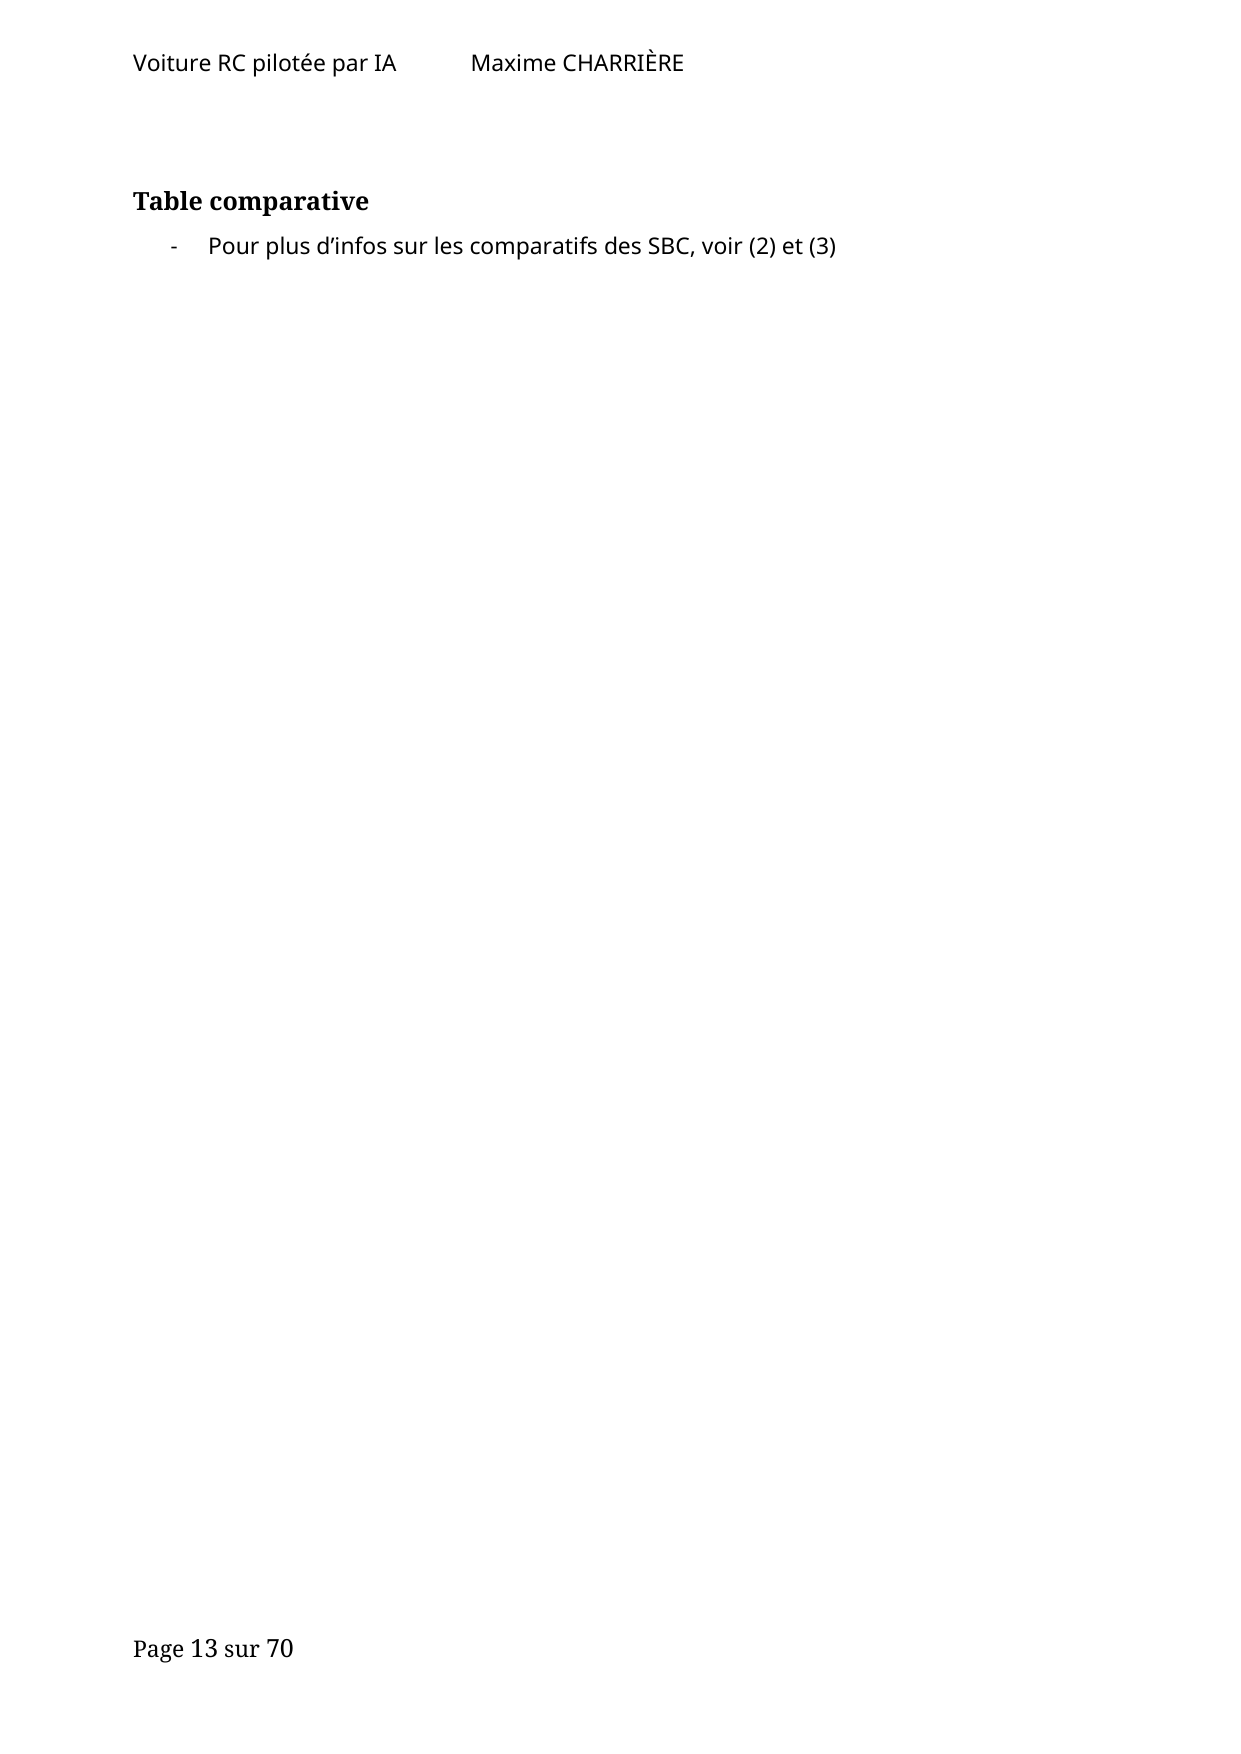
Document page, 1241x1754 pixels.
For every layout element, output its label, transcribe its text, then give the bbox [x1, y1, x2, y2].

list Pour plus d’infos sur les comparatifs des SBC, voir et [170, 230, 1102, 261]
subtitle Table comparative [133, 183, 1102, 217]
